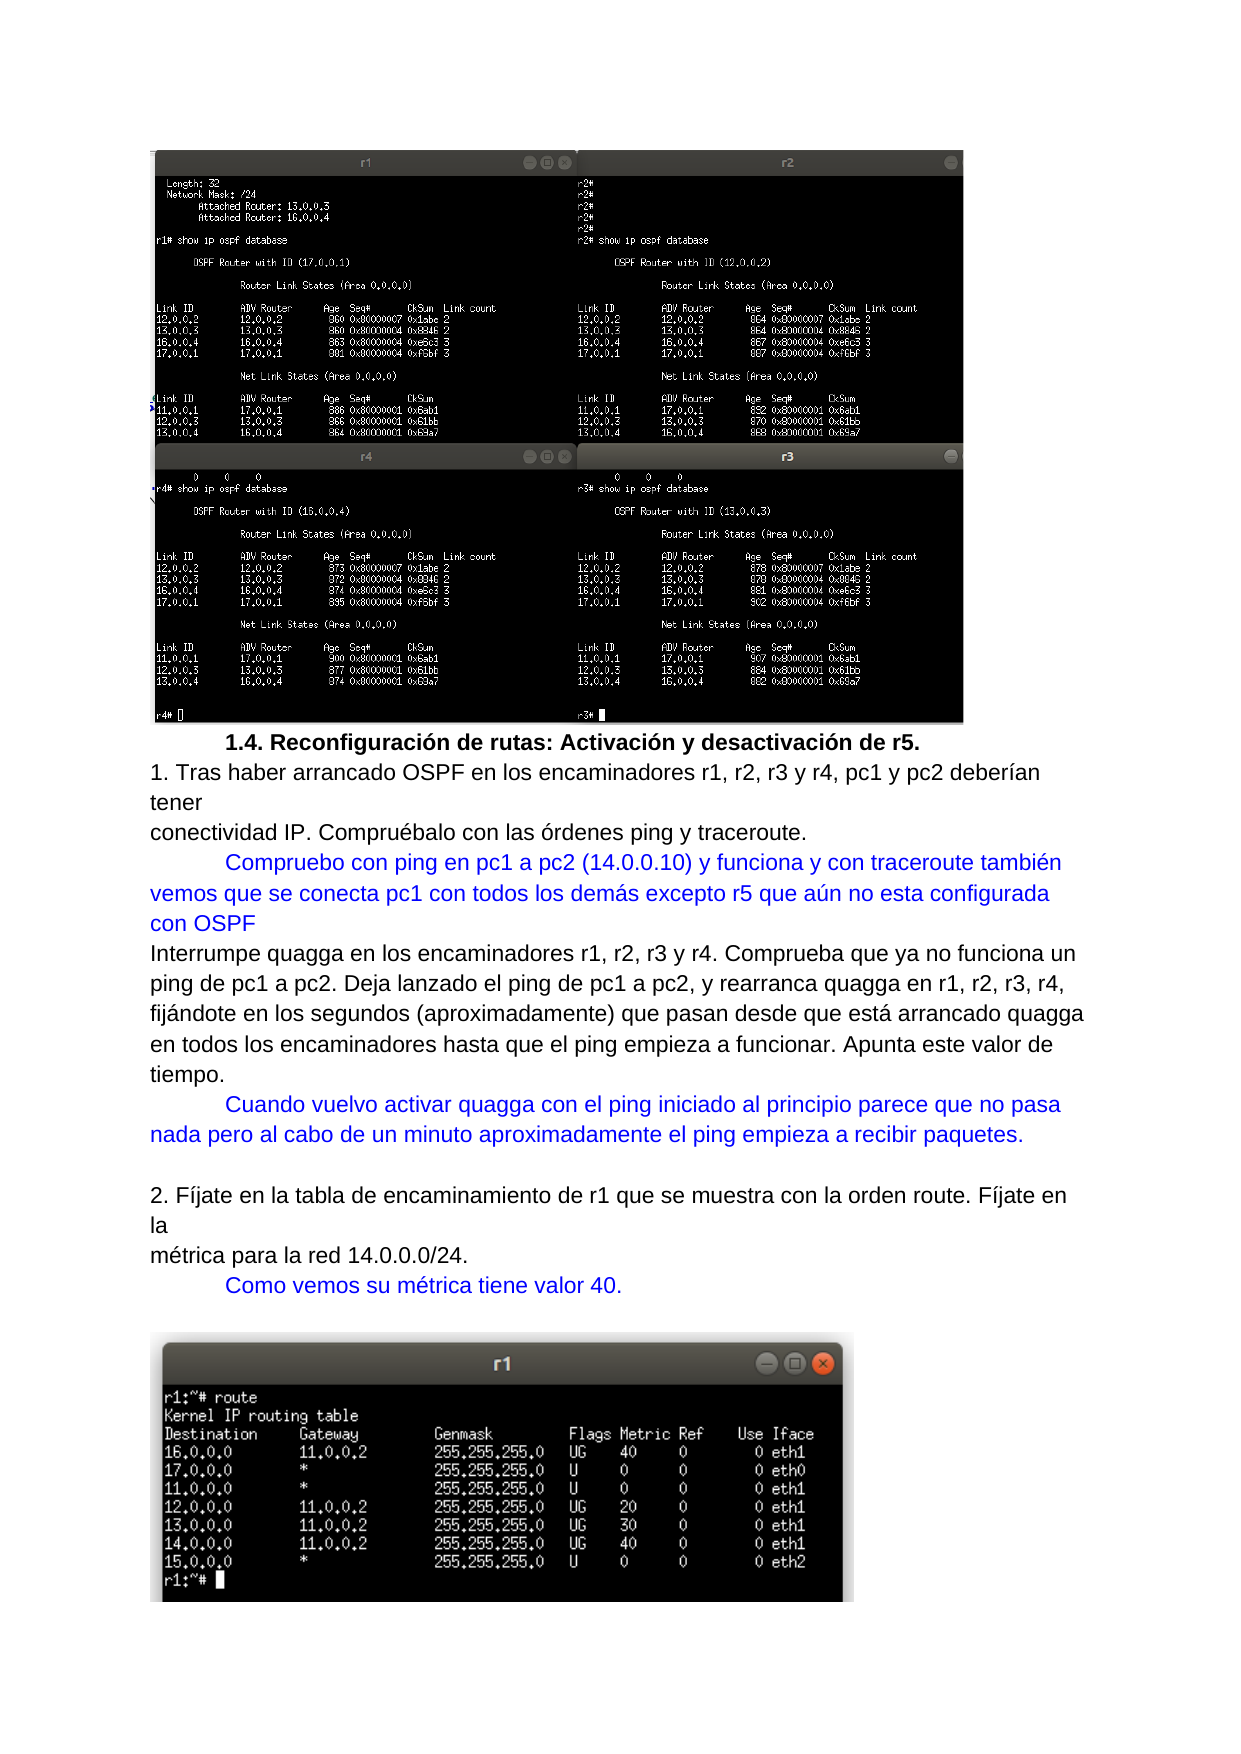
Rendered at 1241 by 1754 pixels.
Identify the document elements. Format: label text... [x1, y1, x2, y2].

picture [150, 1332, 854, 1602]
picture [150, 150, 964, 725]
text Cuando vuelvo activar quagga con el ping iniciado al principio parece que no pasa nada pero al cabo de un minuto aproximadamente el ping empieza a recibir paquetes. [150, 1091, 1090, 1147]
text conectividad IP. Compruébalo con las órdenes ping y traceroute. [150, 819, 1090, 845]
text ping de pc1 a pc2. Deja lanzado el ping de pc1 a pc2, y rearranca quagga en r1, r2, r3, r4, [150, 970, 1090, 996]
text 1.4. Reconfiguración de rutas: Activación y desactivación de r5. [150, 728, 1090, 755]
text 1. Tras haber arrancado OSPF en los encaminadores r1, r2, r3 y r4, pc1 y pc2 deberían tener [150, 759, 1090, 815]
text Compruebo con ping en pc1 a pc2 (14.0.0.10) y funciona y con traceroute también vemos que se conecta pc1 con todos los demás excepto r5 que aún no esta configurada con OSPF [150, 849, 1090, 936]
text Como vemos su métrica tiene valor 40. [150, 1272, 1090, 1298]
text fijándote en los segundos (aproximadamente) que pasan desde que está arrancado quagga en todos los encaminadores hasta que el ping empieza a funcionar. Apunta este valor de tiempo. [150, 1000, 1090, 1087]
text 2. Fíjate en la tabla de encaminamiento de r1 que se muestra con la orden route. Fíjate en la [150, 1182, 1090, 1238]
text métrica para la red 14.0.0.0/24. [150, 1242, 1090, 1268]
text Interrumpe quagga en los encaminadores r1, r2, r3 y r4. Comprueba que ya no funciona un [150, 940, 1090, 966]
